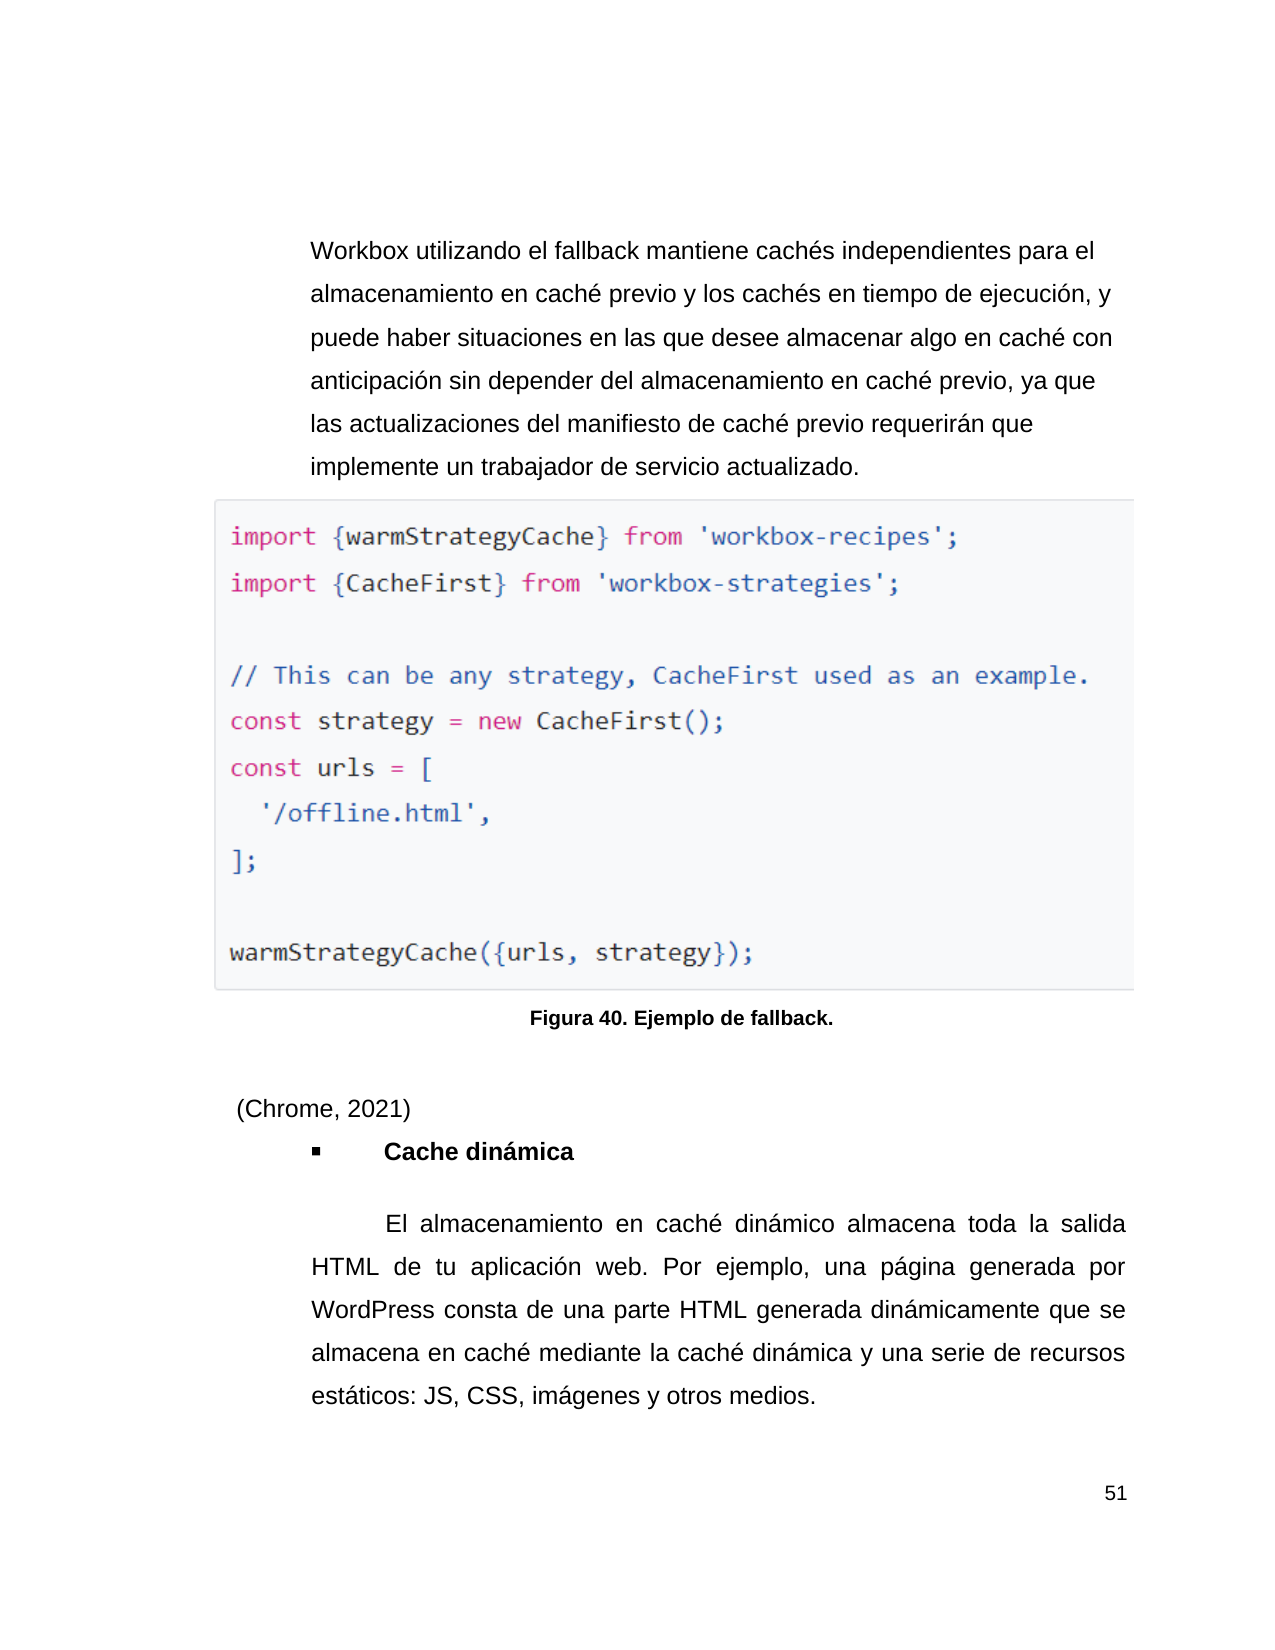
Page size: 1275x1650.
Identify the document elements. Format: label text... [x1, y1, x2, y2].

list Workbox utilizando el fallback mantiene cachés independientes para el almacenamiento en caché previo y los cachés en tiempo de ejecución, y puede haber situaciones en las que desee almacenar algo en caché con anticipación sin depender del almacenamiento en caché previo, ya que las actualizaciones del manifiesto de caché previo requerirán que implemente un trabajador de servicio actualizado. [310, 236, 1127, 481]
picture [213, 498, 1134, 992]
list Cache dinámica [236, 1137, 1127, 1166]
text Figura 40. Ejemplo de fallback. [236, 992, 1127, 1030]
text El almacenamiento en caché dinámico almacena toda la salida HTML de tu aplicación web. Por ejemplo, una página generada por WordPress consta de una parte HTML generada dinámicamente que se almacena en caché mediante la caché dinámica y una serie de recursos estáticos: JS, CSS, imágenes y otros medios. [311, 1209, 1127, 1410]
